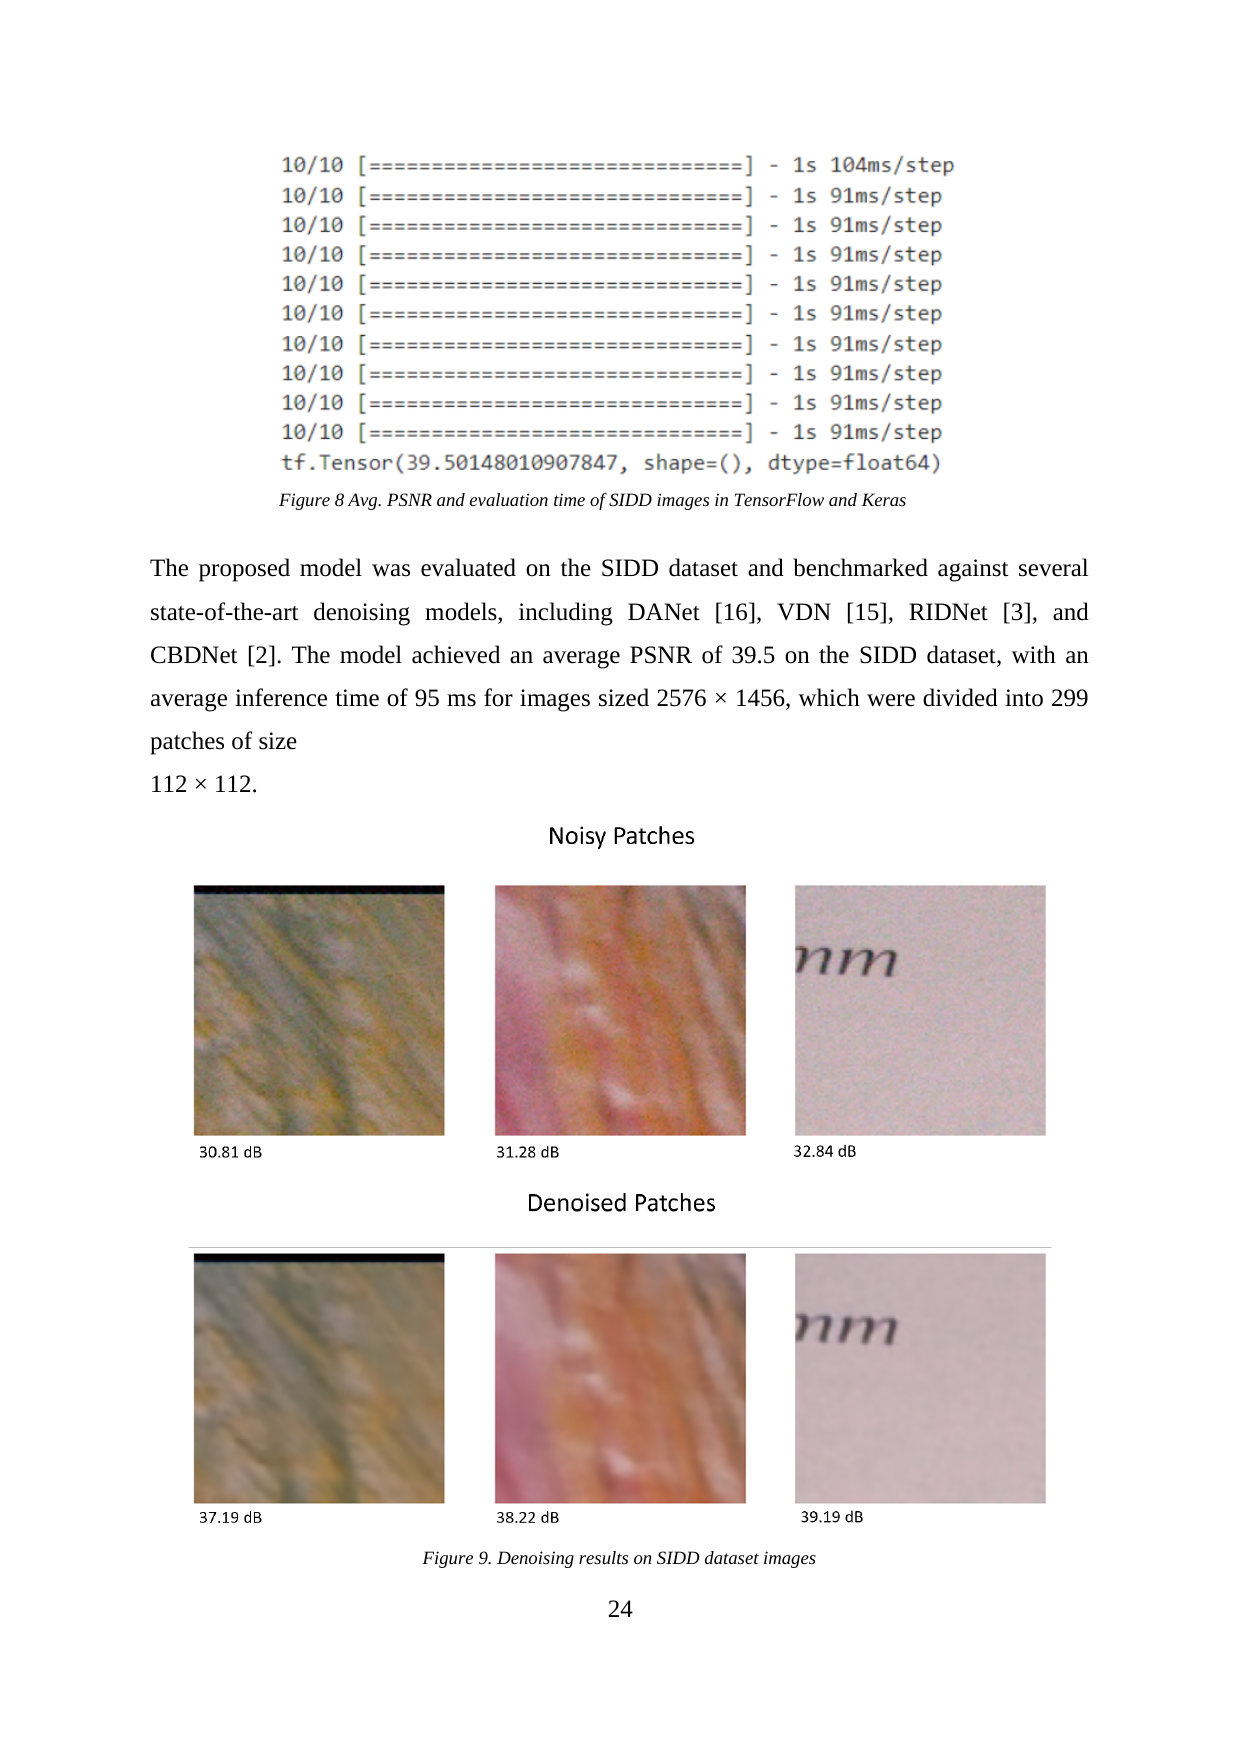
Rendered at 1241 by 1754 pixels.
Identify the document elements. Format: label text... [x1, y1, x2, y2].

picture [188, 811, 1052, 1538]
text The proposed model was evaluated on the SIDD dataset and benchmarked against several state-of-the-art denoising models, including DANet [16], VDN [15], RIDNet [3], and CBDNet [2]. The model achieved an average PSNR of 39.5 on the SIDD dataset, with an average inference time of 95 ms for images sized 2576 × 1456, which were divided into 299 patches of size [150, 553, 1090, 755]
text 112 × 112. [150, 769, 1090, 798]
picture [278, 150, 962, 480]
